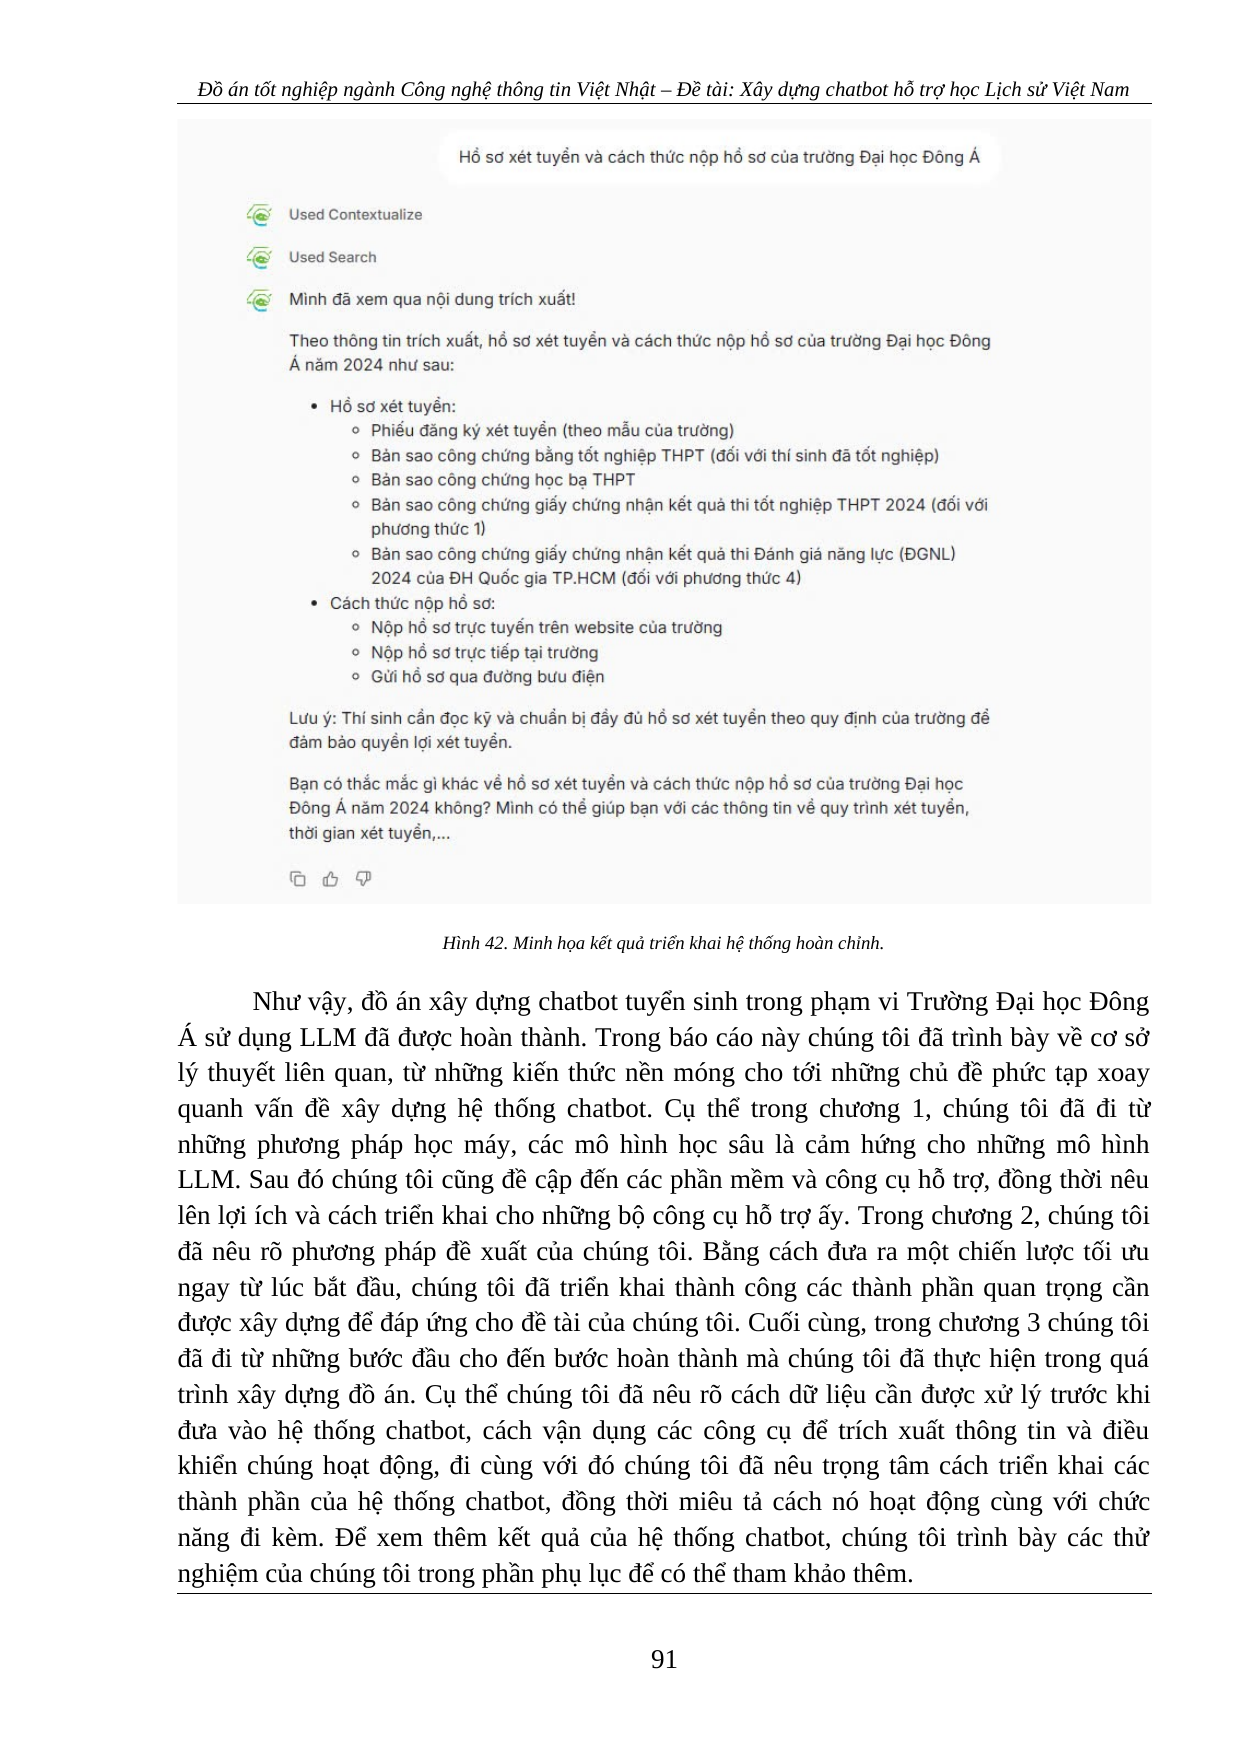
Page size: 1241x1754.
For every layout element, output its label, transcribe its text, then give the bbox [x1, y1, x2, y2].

text Như vậy, đồ án xây dựng chatbot tuyển sinh trong phạm vi Trường Đại học Đông Á sử dụng LLM đã được hoàn thành. Trong báo cáo này chúng tôi đã trình bày về cơ sở lý thuyết liên quan, từ những kiến thức nền móng cho tới những chủ đề phức tạp xoay quanh vấn đề xây dựng hệ thống chatbot. Cụ thể trong chương 1, chúng tôi đã đi từ những phương pháp học máy, các mô hình học sâu là cảm hứng cho những mô hình LLM. Sau đó chúng tôi cũng đề cập đến các phần mềm và công cụ hỗ trợ, đồng thời nêu lên lợi ích và cách triển khai cho những bộ công cụ hỗ trợ ấy. Trong chương 2, chúng tôi đã nêu rõ phương pháp đề xuất của chúng tôi. Bằng cách đưa ra một chiến lược tối ưu ngay từ lúc bắt đầu, chúng tôi đã triển khai thành công các thành phần quan trọng cần được xây dựng để đáp ứng cho đề tài của chúng tôi. Cuối cùng, trong chương 3 chúng tôi đã đi từ những bước đầu cho đến bước hoàn thành mà chúng tôi đã thực hiện trong quá trình xây dựng đồ án. Cụ thể chúng tôi đã nêu rõ cách dữ liệu cần được xử lý trước khi đưa vào hệ thống chatbot, cách vận dụng các công cụ để trích xuất thông tin và điều khiển chúng hoạt động, đi cùng với đó chúng tôi đã nêu trọng tâm cách triển khai các thành phần của hệ thống chatbot, đồng thời miêu tả cách nó hoạt động cùng với chức năng đi kèm. Để xem thêm kết quả của hệ thống chatbot, chúng tôi trình bày các thử nghiệm của chúng tôi trong phần phụ lục để có thể tham khảo thêm. [177, 985, 1152, 1588]
picture [177, 119, 1152, 904]
